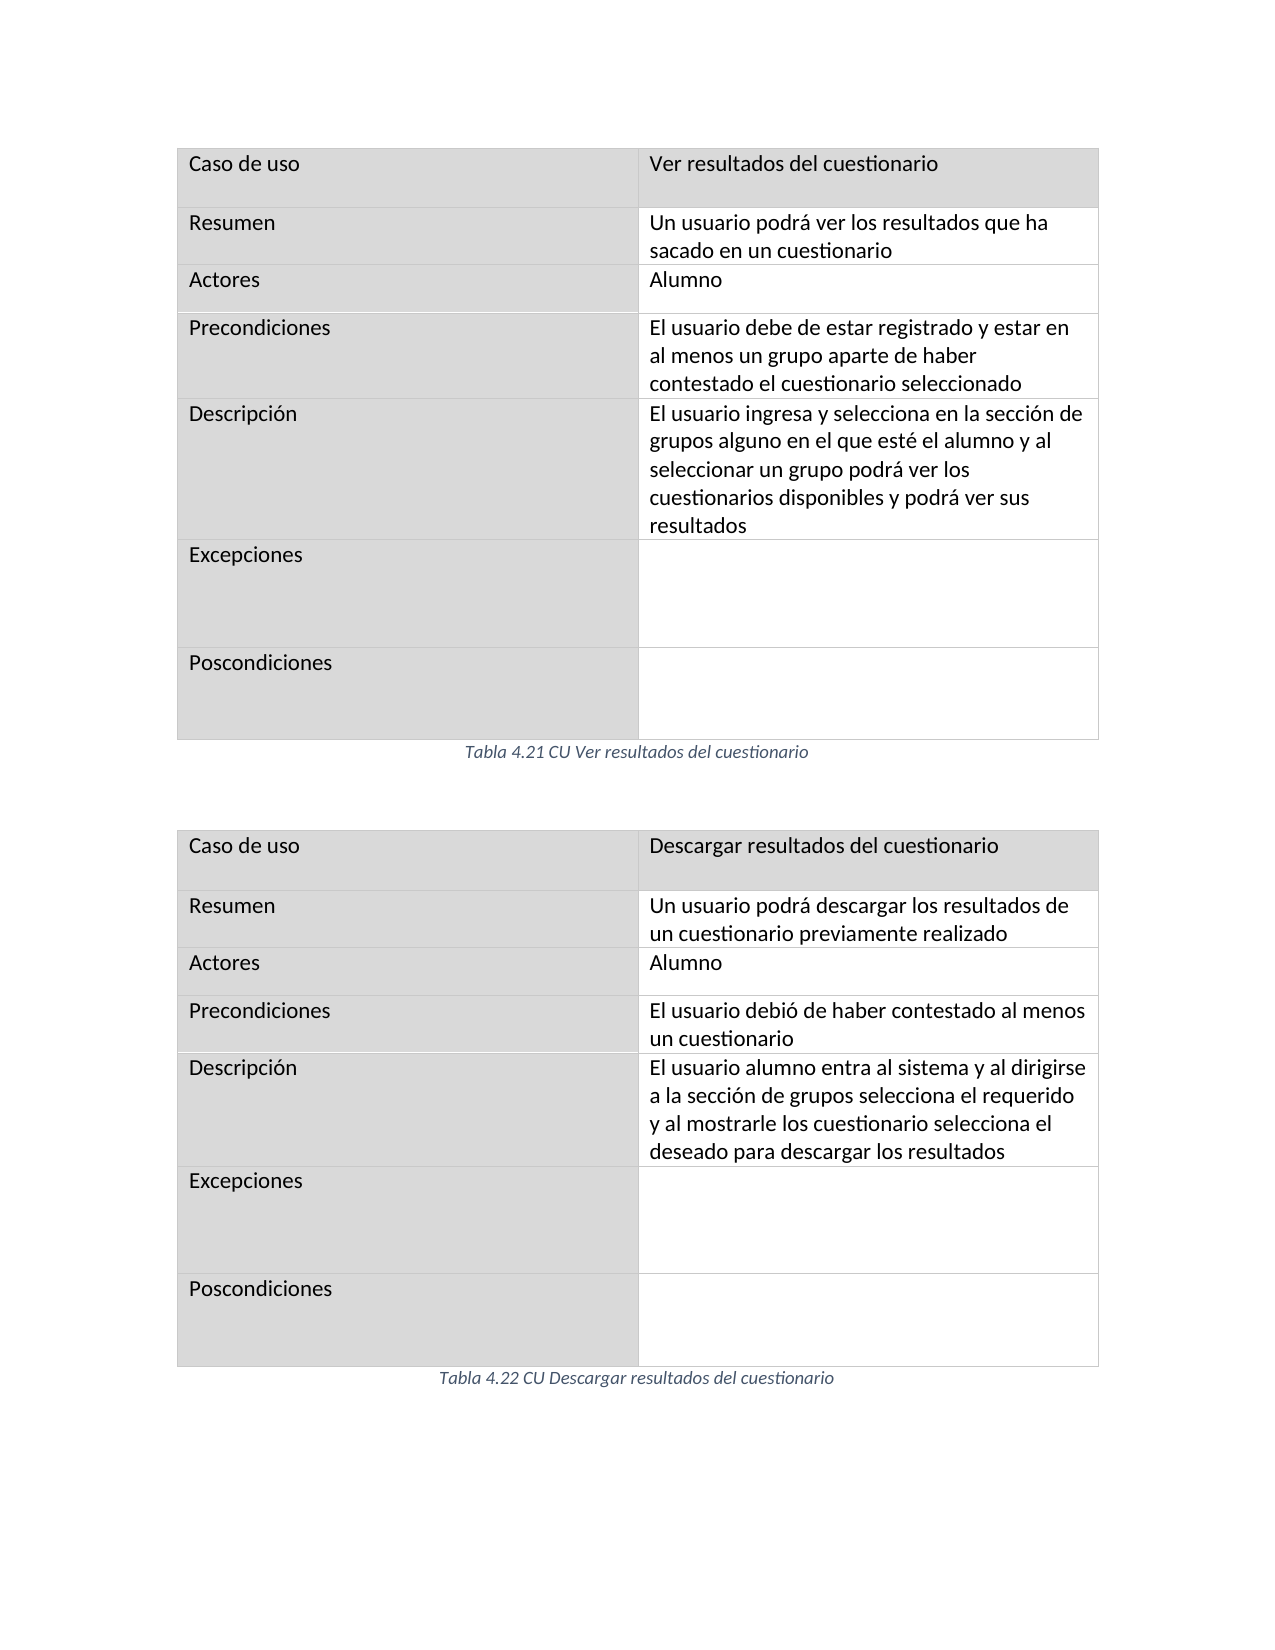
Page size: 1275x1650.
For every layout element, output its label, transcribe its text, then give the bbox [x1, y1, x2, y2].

table_cell El usuario ingresa y selecciona en la sección de grupos alguno en el que esté el alumno y al seleccionar un grupo podrá ver los cuestionarios disponibles y podrá ver sus resultados [639, 399, 1098, 539]
table_cell El usuario debe de estar registrado y estar en al menos un grupo aparte de haber contestado el cuestionario seleccionado [639, 314, 1098, 398]
table_cell [639, 1167, 1098, 1273]
table_header Descargar resultados del cuestionario [639, 831, 1098, 890]
table_cell [639, 1274, 1098, 1366]
table_cell Actores [178, 265, 638, 312]
table_cell [639, 648, 1098, 739]
table_cell El usuario alumno entra al sistema y al dirigirse a la sección de grupos selecciona el requerido y al mostrarle los cuestionario selecciona el deseado para descargar los resultados [639, 1054, 1098, 1166]
table_header Caso de uso [178, 831, 638, 890]
table_cell Resumen [178, 208, 638, 264]
table_cell Excepciones [178, 540, 638, 647]
table_header Caso de uso [178, 149, 638, 207]
table_cell Resumen [178, 891, 638, 947]
table_cell Excepciones [178, 1167, 638, 1273]
table_cell [639, 540, 1098, 647]
table_cell Alumno [639, 948, 1098, 995]
table_cell Precondiciones [178, 314, 638, 398]
table_header Ver resultados del cuestionario [639, 149, 1098, 207]
table_cell Un usuario podrá descargar los resultados de un cuestionario previamente realizado [639, 891, 1098, 947]
table_cell Alumno [639, 265, 1098, 312]
table_cell Descripción [178, 1054, 638, 1166]
table_cell El usuario debió de haber contestado al menos un cuestionario [639, 996, 1098, 1052]
table_cell Descripción [178, 399, 638, 539]
table_cell Poscondiciones [178, 1274, 638, 1366]
table_cell Un usuario podrá ver los resultados que ha sacado en un cuestionario [639, 208, 1098, 264]
table_cell Precondiciones [178, 996, 638, 1052]
table_cell Poscondiciones [178, 648, 638, 739]
table_cell Actores [178, 948, 638, 995]
